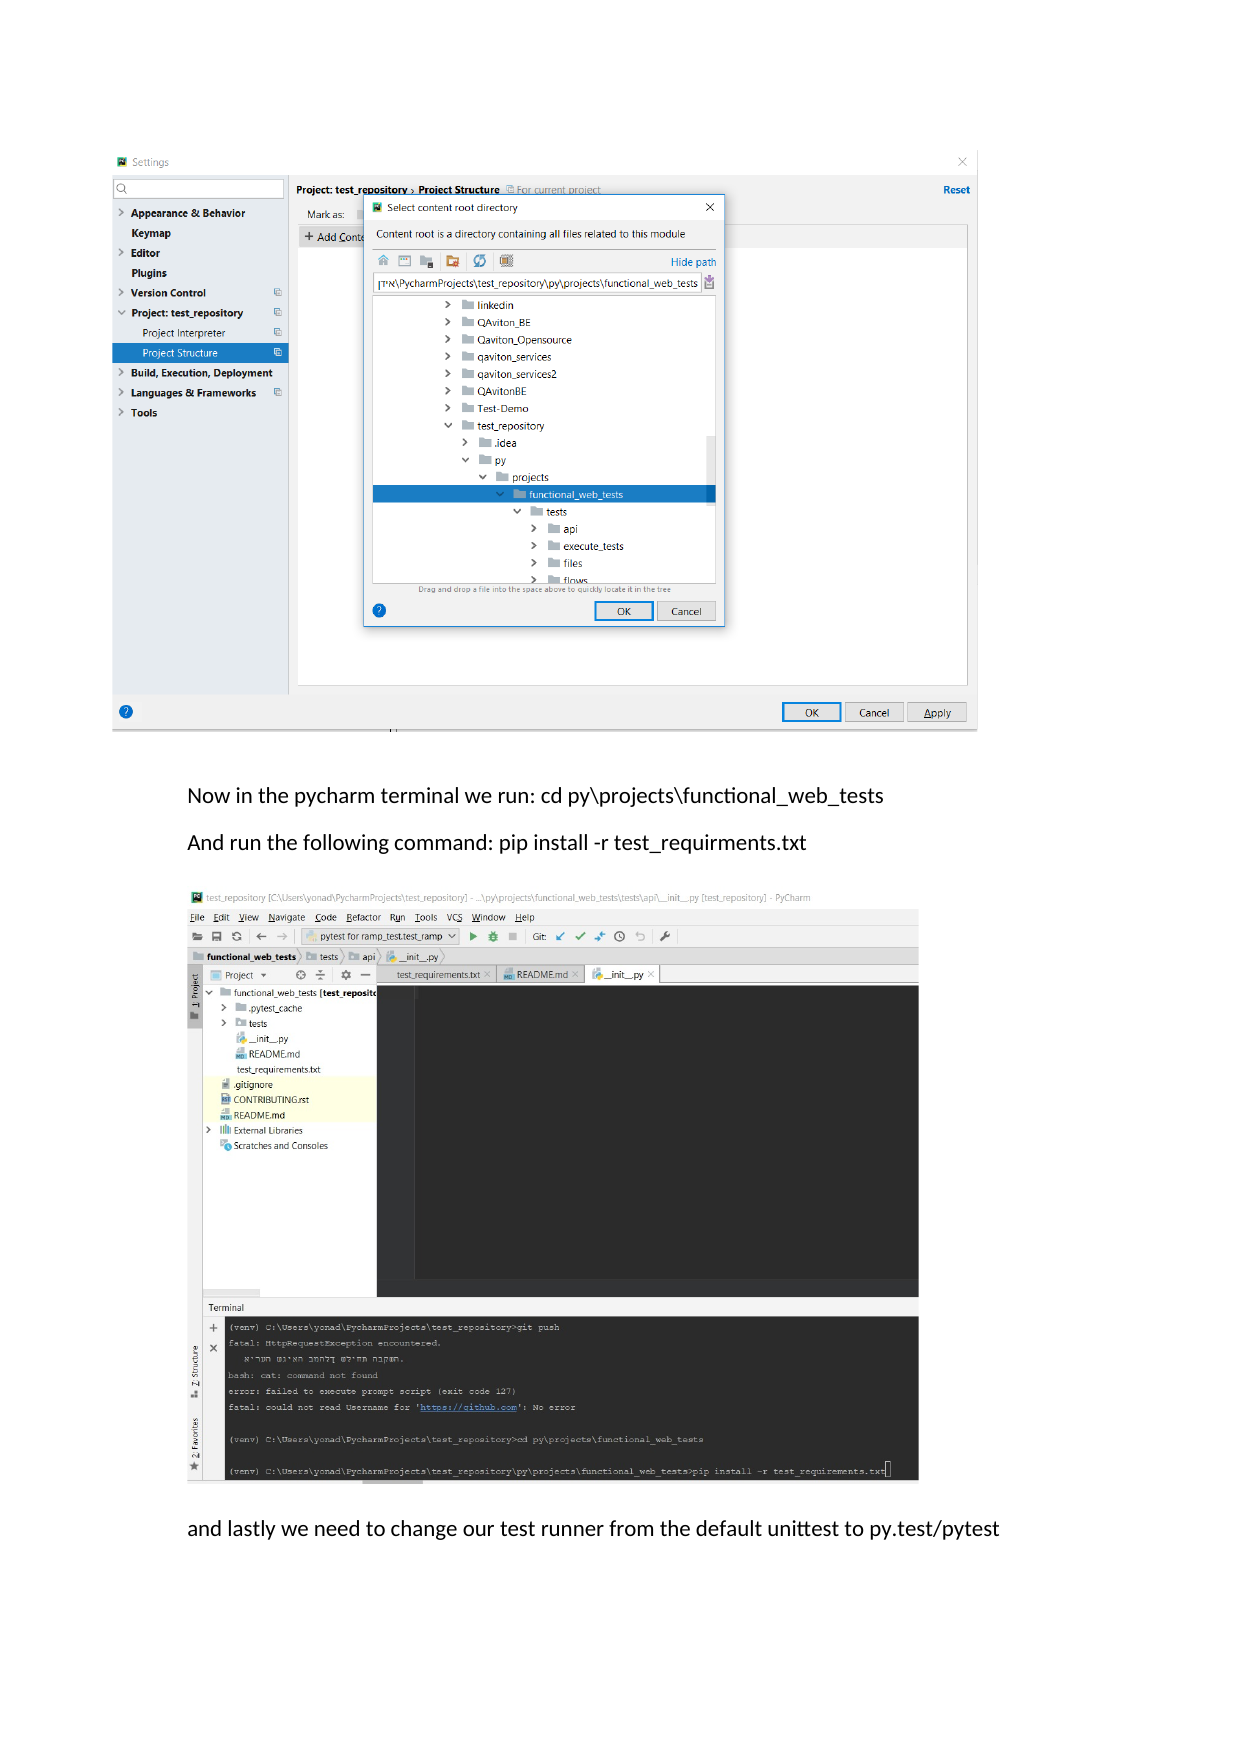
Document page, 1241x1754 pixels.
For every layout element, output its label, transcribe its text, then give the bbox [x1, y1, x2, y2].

text Now in the pycharm terminal we run: cd py\projects\functional_web_tests [187, 781, 1053, 809]
picture [112, 150, 978, 732]
picture [187, 886, 919, 1484]
